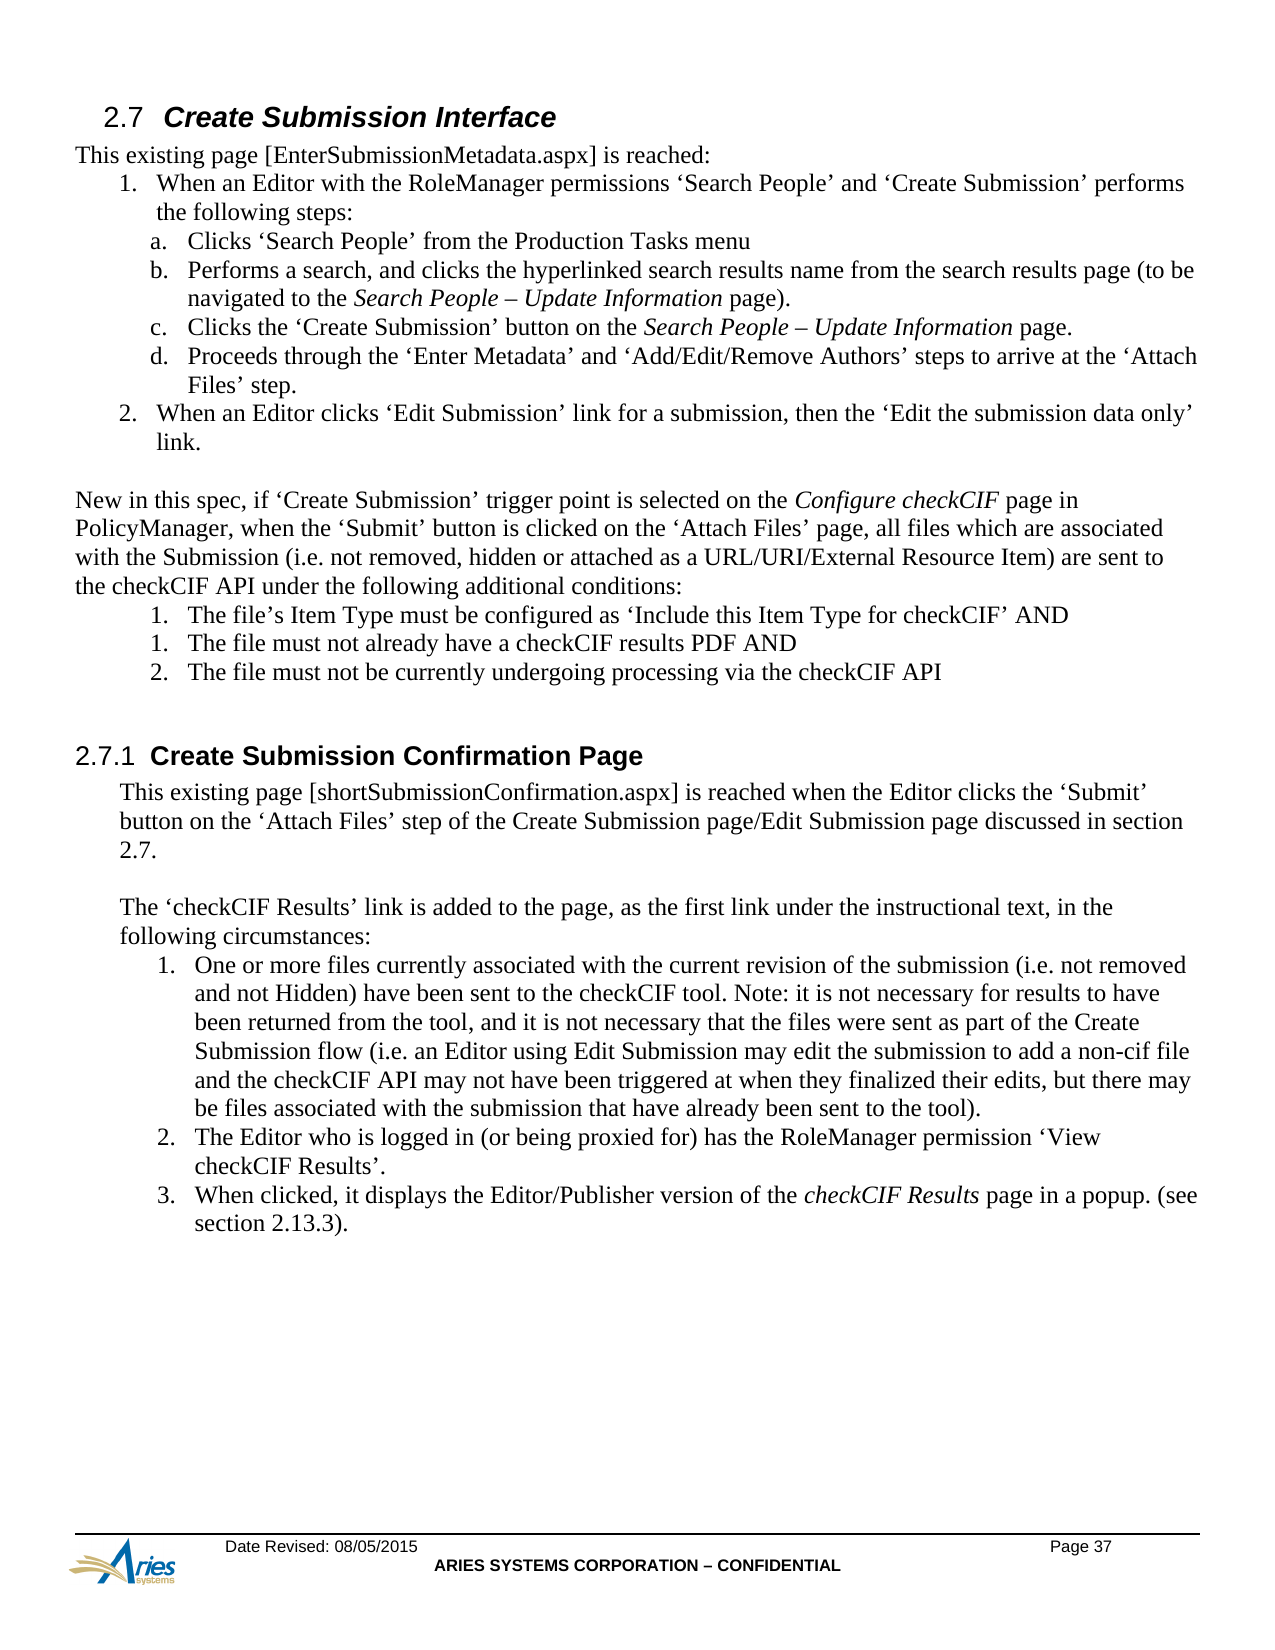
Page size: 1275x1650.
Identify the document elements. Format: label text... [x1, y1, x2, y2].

picture [68, 1538, 175, 1585]
list The file must not be currently undergoing processing via the checkCIF API [150, 657, 1200, 686]
subtitle Create Submission Interface [103, 100, 1200, 133]
text This existing page [shortSubmissionConfirmation.aspx] is reached when the Editor clicks the ‘Submit’ button on the ‘Attach Files’ step of the Create Submission page/Edit Submission page discussed in section 2.7. [119, 777, 1200, 863]
list Performs a search, and clicks the hyperlinked search results name from the search results page (to be navigated to the Search People – Update Information page). [150, 255, 1200, 312]
list The file’s Item Type must be configured as ‘Include this Item Type for checkCIF’ AND [150, 600, 1200, 628]
list Clicks ‘Search People’ from the Production Tasks menu [150, 226, 1200, 255]
list When clicked, it displays the Editor/Publisher version of the checkCIF Results page in a popup. (see section 2.13.3). [157, 1180, 1200, 1237]
list One or more files currently associated with the current revision of the submission (i.e. not removed and not Hidden) have been sent to the checkCIF tool. Note: it is not necessary for results to have been returned from the tool, and it is not necessary that the files were sent as part of the Create Submission flow (i.e. an Editor using Edit Submission may edit the submission to add a non-cif file and the checkCIF API may not have been triggered at when they finalized their edits, but there may be files associated with the submission that have already been sent to the tool). [157, 950, 1200, 1122]
list When an Editor with the RoleManager permissions ‘Search People’ and ‘Create Submission’ performs the following steps: [118, 168, 1200, 226]
list The file must not already have a checkCIF results PDF AND [150, 628, 1200, 657]
text The ‘checkCIF Results’ link is added to the page, as the first link under the instructional text, in the following circumstances: [119, 892, 1200, 950]
list When an Editor clicks ‘Edit Submission’ link for a submission, then the ‘Edit the submission data only’ link. [118, 398, 1200, 456]
list Proceeds through the ‘Enter Metadata’ and ‘Add/Edit/Remove Authors’ steps to arrive at the ‘Attach Files’ step. [150, 341, 1200, 398]
list The Editor who is logged in (or being proxied for) has the RoleManager permission ‘View checkCIF Results’. [157, 1122, 1200, 1180]
subtitle Create Submission Confirmation Page [75, 740, 1200, 771]
list Clicks the ‘Create Submission’ button on the Search People – Update Information page. [150, 312, 1200, 341]
text This existing page [EnterSubmissionMetadata.aspx] is reached: [75, 140, 1200, 168]
text New in this spec, if ‘Create Submission’ trigger point is selected on the Configure checkCIF page in PolicyManager, when the ‘Submit’ button is clicked on the ‘Attach Files’ page, all files which are associated with the Submission (i.e. not removed, hidden or attached as a URL/URI/External Resource Item) are sent to the checkCIF API under the following additional conditions: [75, 485, 1200, 600]
